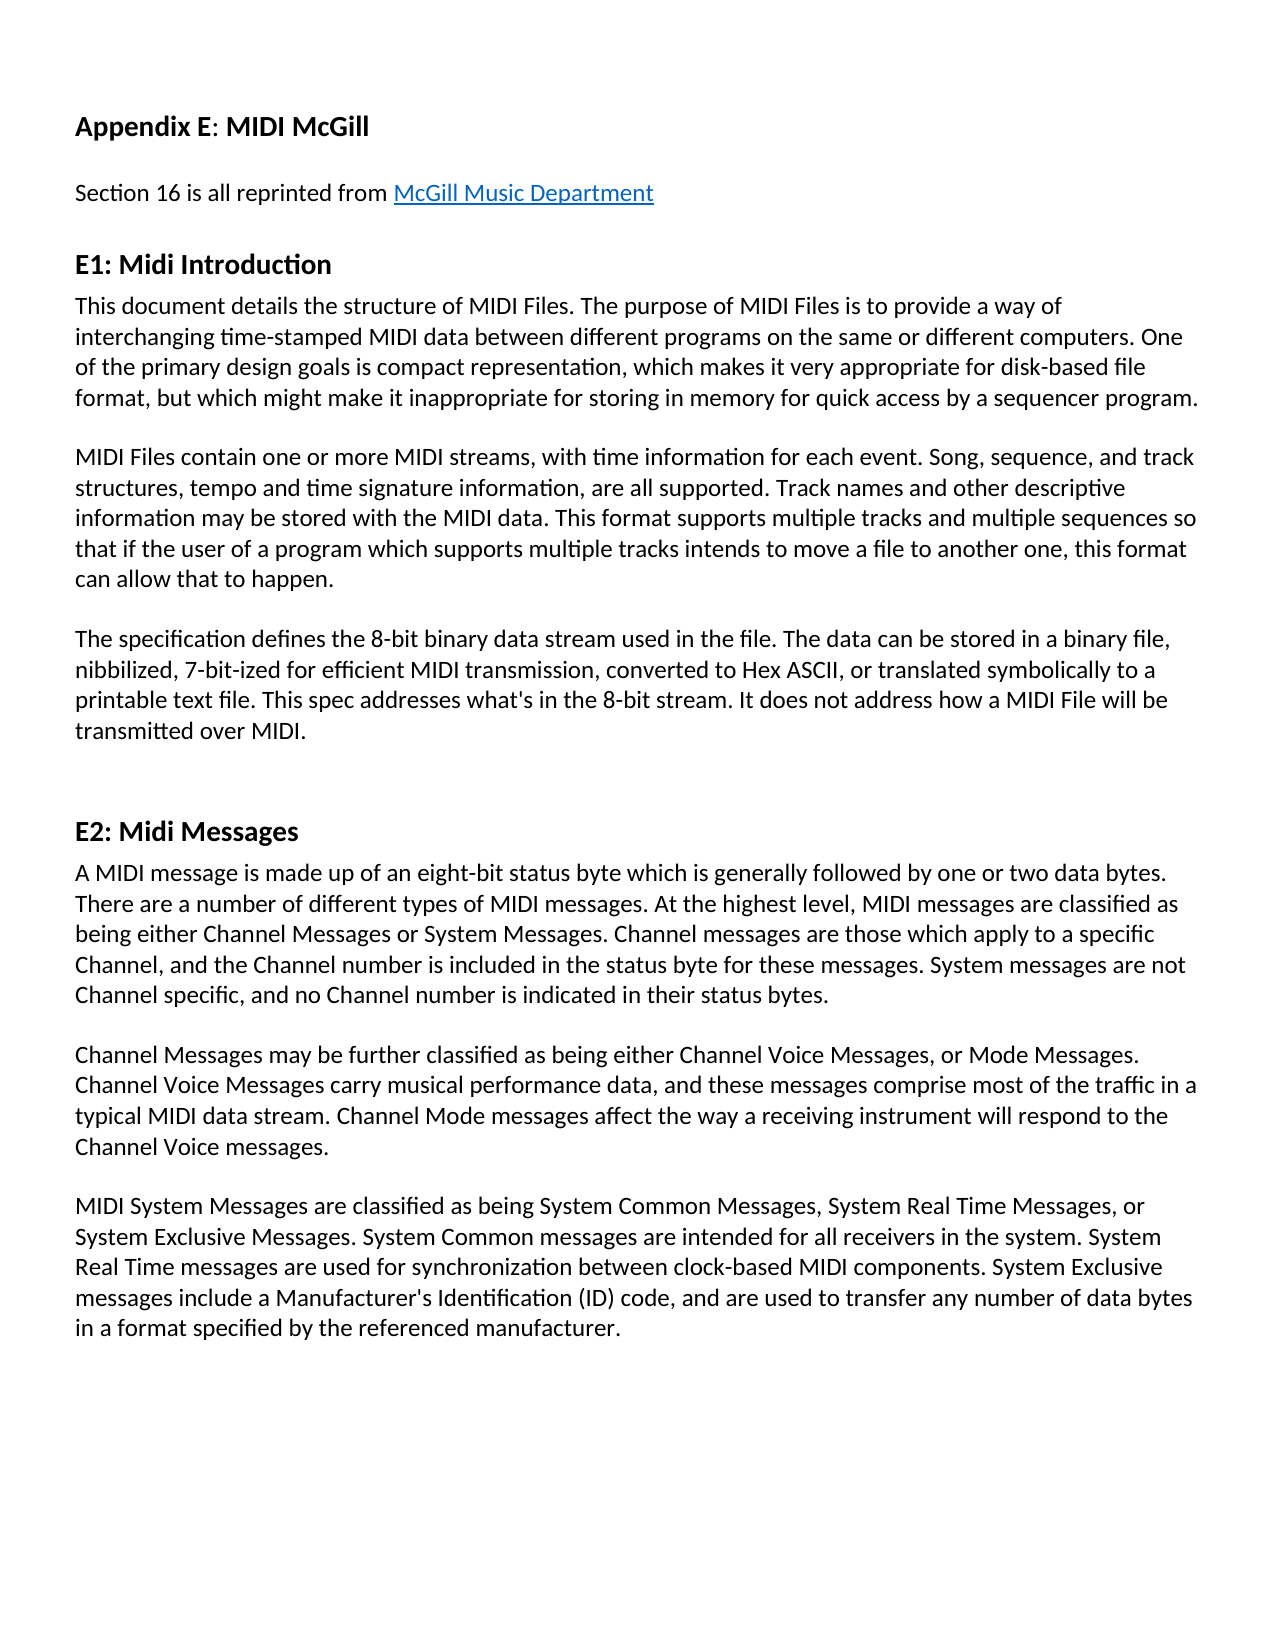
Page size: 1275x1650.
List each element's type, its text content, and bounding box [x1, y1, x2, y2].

text A MIDI message is made up of an eight-bit status byte which is generally followed by one or two data bytes. There are a number of different types of MIDI messages. At the highest level, MIDI messages are classified as being either Channel Messages or System Messages. Channel messages are those which apply to a specific Channel, and the Channel number is included in the status byte for these messages. System messages are not Channel specific, and no Channel number is indicated in their status bytes. [75, 857, 1200, 1010]
text E2: Midi Messages [75, 813, 1200, 849]
text Appendix E: MIDI McGill [75, 108, 1200, 143]
text This document details the structure of MIDI Files. The purpose of MIDI Files is to provide a way of interchanging time-stamped MIDI data between different programs on the same or different computers. One of the primary design goals is compact representation, which makes it very appropriate for disk-based file format, but which might make it inappropriate for storing in memory for quick access by a sequencer program. [75, 290, 1200, 412]
text MIDI Files contain one or more MIDI streams, with time information for each event. Song, sequence, and track structures, tempo and time signature information, are all supported. Track names and other descriptive information may be stored with the MIDI data. This format supports multiple tracks and multiple sequences so that if the user of a program which supports multiple tracks intends to move a file to another one, this format can allow that to happen. [75, 441, 1200, 594]
text Section 16 is all reprinted from McGill Music Department [75, 177, 1200, 207]
text The specification defines the 8-bit binary data stream used in the file. The data can be stored in a binary file, nibbilized, 7-bit-ized for efficient MIDI transmission, converted to Hex ASCII, or translated symbolically to a printable text file. This spec addresses what's in the 8-bit stream. It does not address how a MIDI File will be transmitted over MIDI. [75, 623, 1200, 745]
text E1: Midi Introduction [75, 246, 1200, 282]
text MIDI System Messages are classified as being System Common Messages, System Real Time Messages, or System Exclusive Messages. System Common messages are intended for all receivers in the system. System Real Time messages are used for synchronization between clock-based MIDI components. System Exclusive messages include a Manufacturer's Identification (ID) code, and are used to transfer any number of data bytes in a format specified by the referenced manufacturer. [75, 1190, 1200, 1343]
